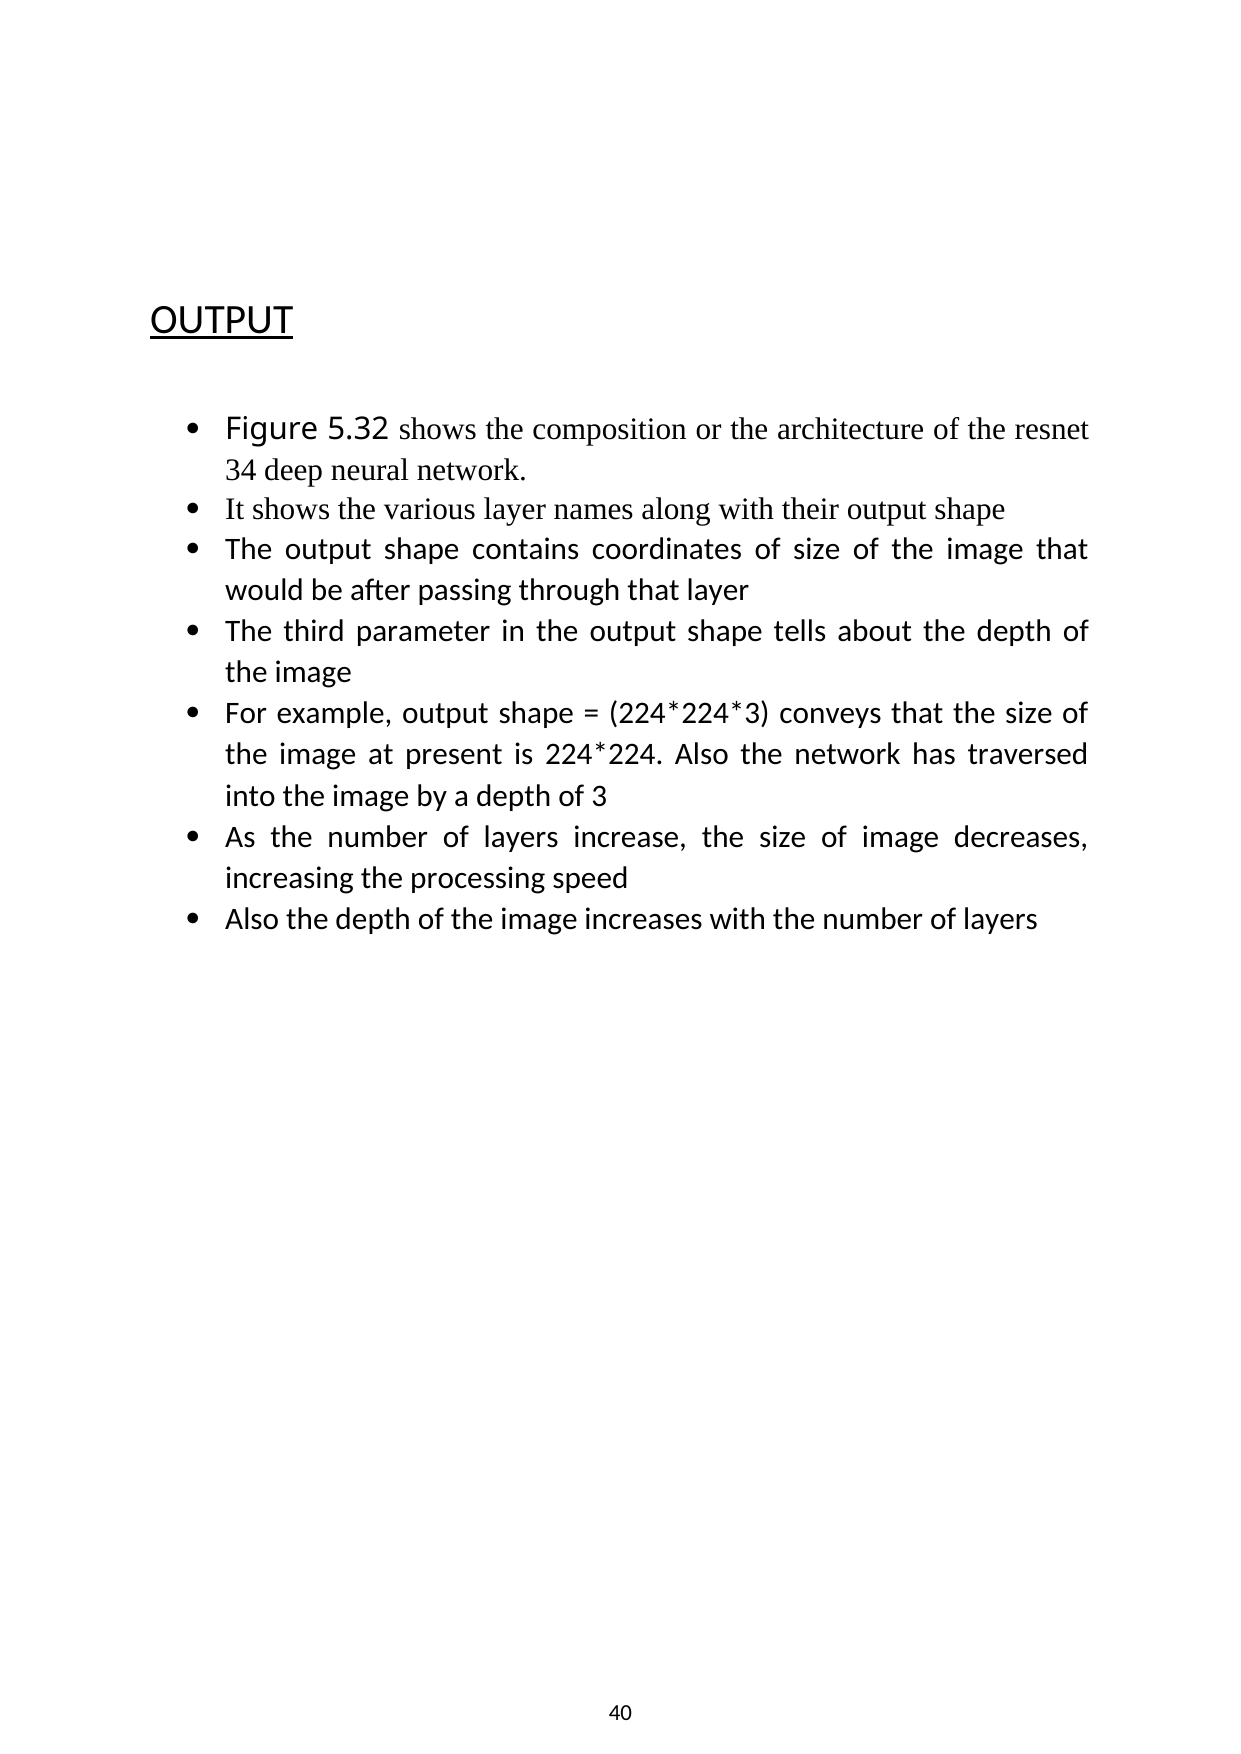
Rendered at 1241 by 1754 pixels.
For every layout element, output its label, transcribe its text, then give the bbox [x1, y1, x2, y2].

list Figure 5.32 shows the composition or the architecture of the resnet 34 deep neural network. [187, 406, 1090, 487]
list As the number of layers increase, the size of image decreases, increasing the processing speed [187, 817, 1090, 896]
list The output shape contains coordinates of size of the image that would be after passing through that layer [187, 529, 1090, 608]
text OUTPUT [150, 293, 1090, 344]
list Also the depth of the image increases with the number of layers [187, 899, 1090, 937]
list For example, output shape = (224*224*3) conveys that the size of the image at present is 224*224. Also the network has traversed into the image by a depth of 3 [187, 693, 1090, 814]
list It shows the various layer names along with their output shape [187, 490, 1090, 526]
list The third parameter in the output shape tells about the depth of the image [187, 611, 1090, 690]
